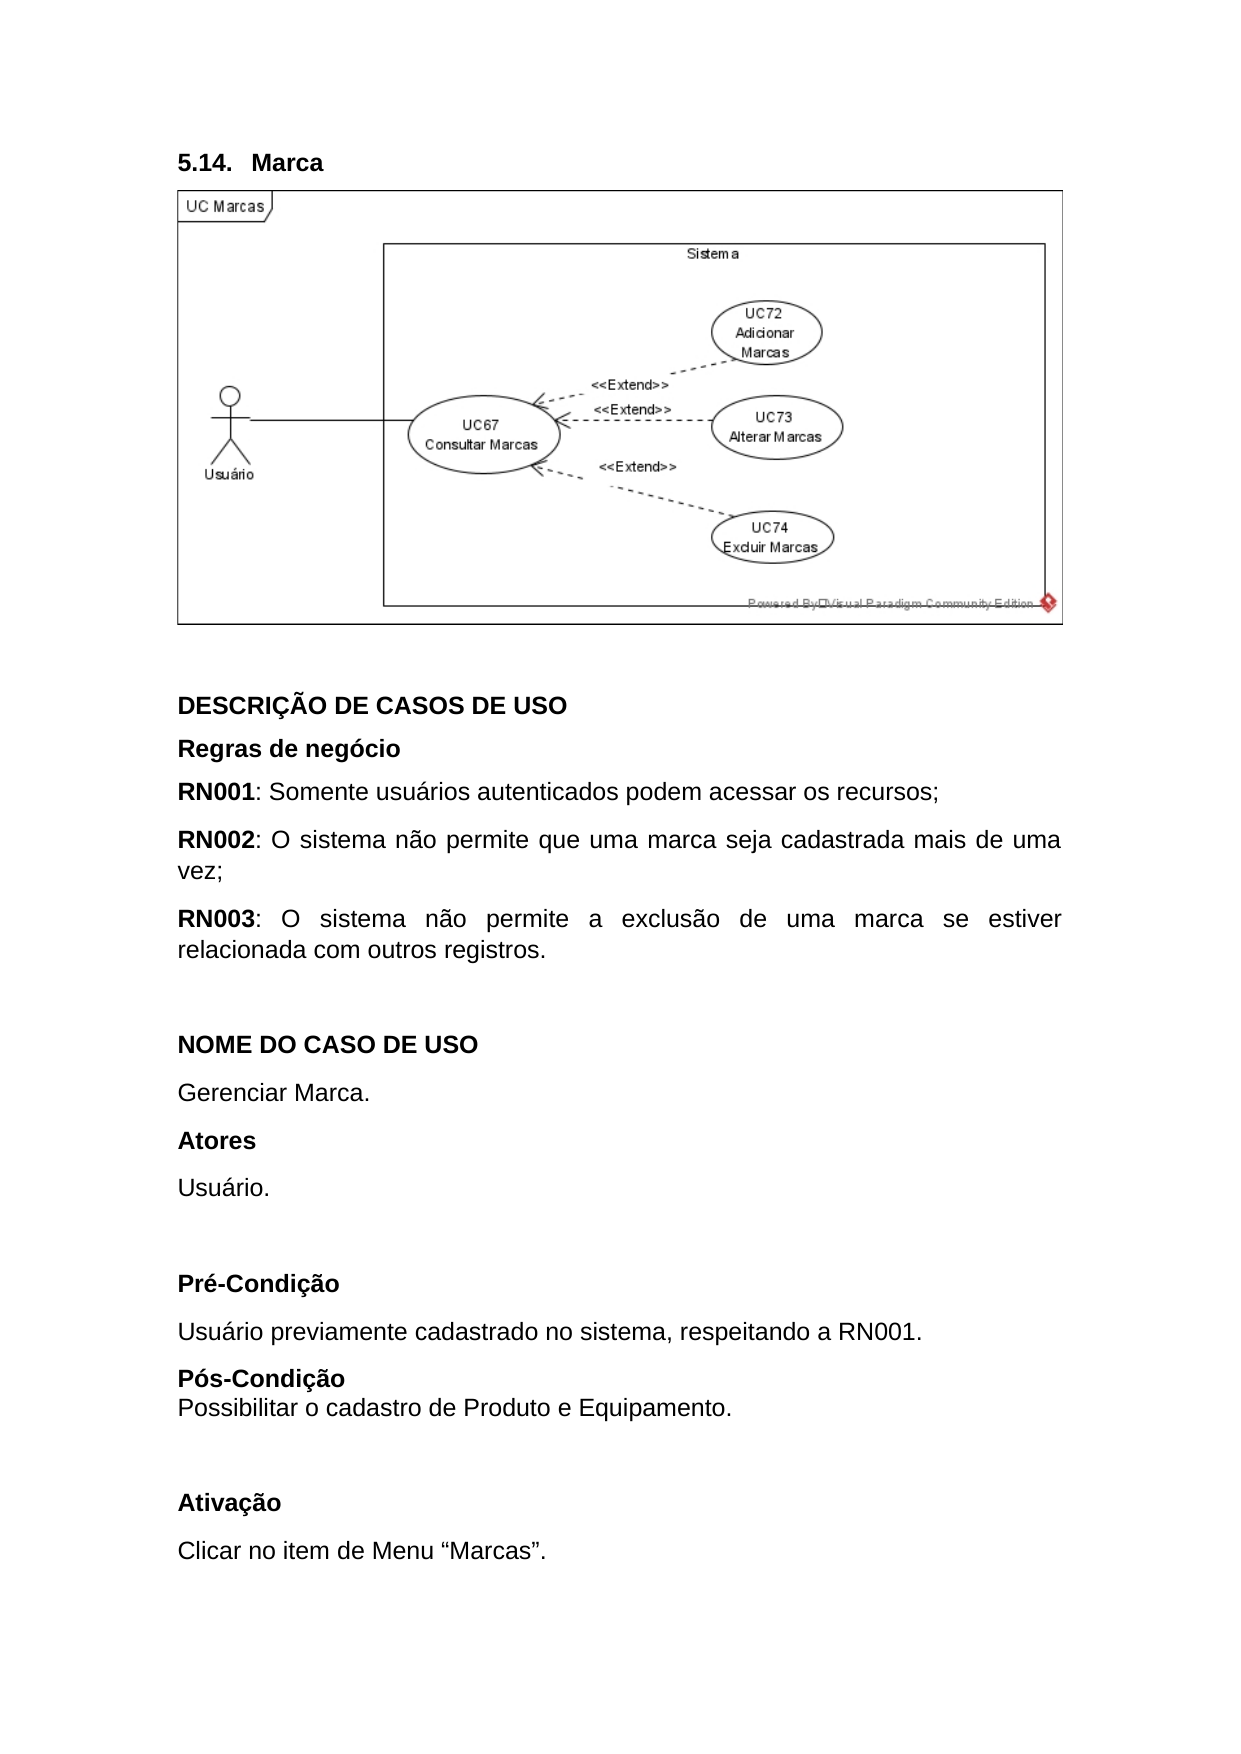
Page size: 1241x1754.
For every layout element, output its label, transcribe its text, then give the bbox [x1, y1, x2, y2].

text RN003: O sistema não permite a exclusão de uma marca se estiver relacionada com outros registros. [177, 904, 1063, 964]
text Regras de negócio [177, 734, 1063, 763]
text Atores [177, 1126, 1063, 1154]
text Clicar no item de Menu “Marcas”. [177, 1536, 1063, 1565]
text Gerenciar Marca. [177, 1078, 1063, 1107]
text NOME DO CASO DE USO [177, 1030, 1063, 1059]
subtitle Marca [177, 148, 1063, 176]
text Usuário previamente cadastrado no sistema, respeitando a RN001. [177, 1317, 1063, 1345]
text Ativação [177, 1488, 1063, 1517]
text Pós-Condição [177, 1364, 1063, 1393]
text RN001: Somente usuários autenticados podem acessar os recursos; [177, 777, 1063, 806]
text Pré-Condição [177, 1269, 1063, 1298]
text DESCRIÇÃO DE CASOS DE USO [177, 691, 1063, 720]
text Usuário. [177, 1173, 1063, 1202]
picture [177, 190, 1063, 625]
text Possibilitar o cadastro de Produto e Equipamento. [177, 1393, 1063, 1422]
text RN002: O sistema não permite que uma marca seja cadastrada mais de uma vez; [177, 825, 1063, 885]
